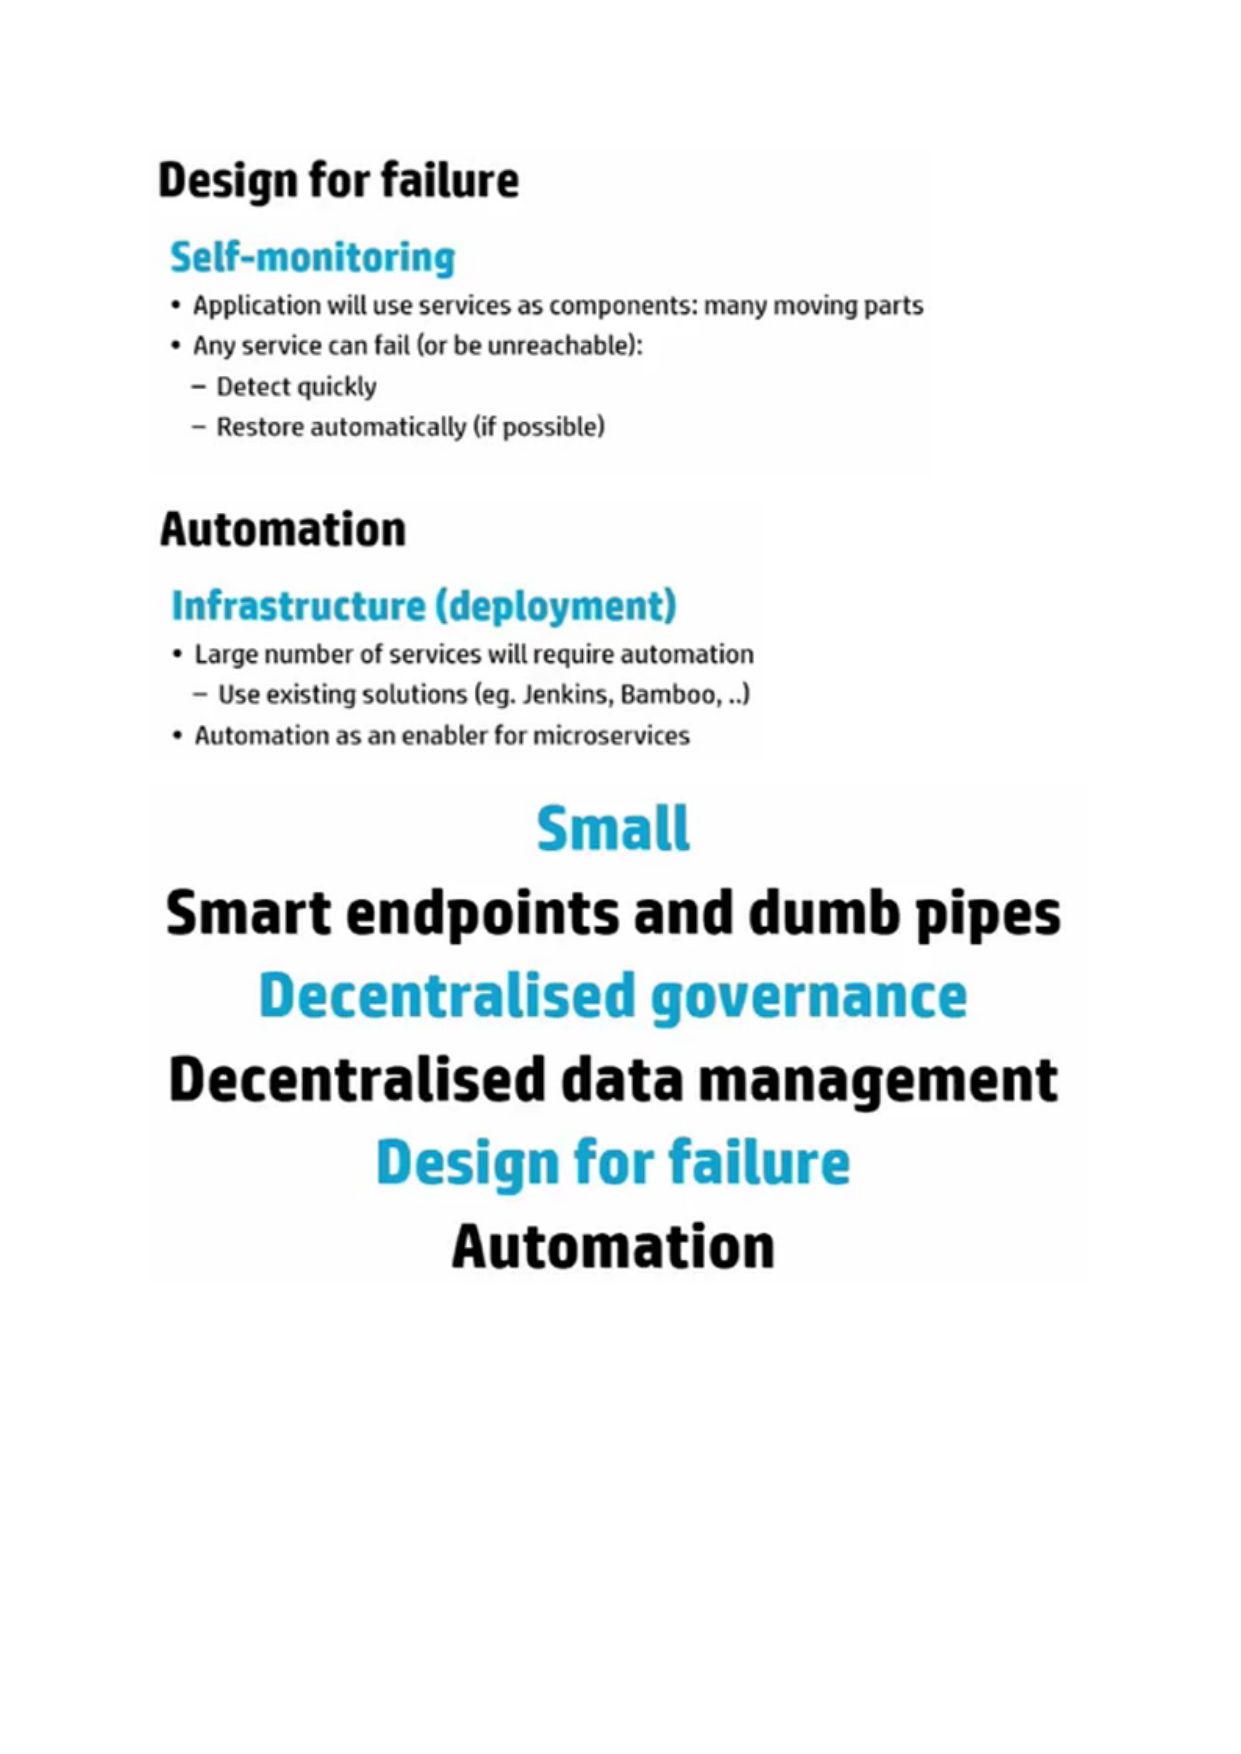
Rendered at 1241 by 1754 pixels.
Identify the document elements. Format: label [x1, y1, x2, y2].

picture [150, 784, 1089, 1285]
picture [150, 501, 764, 760]
picture [150, 150, 933, 477]
